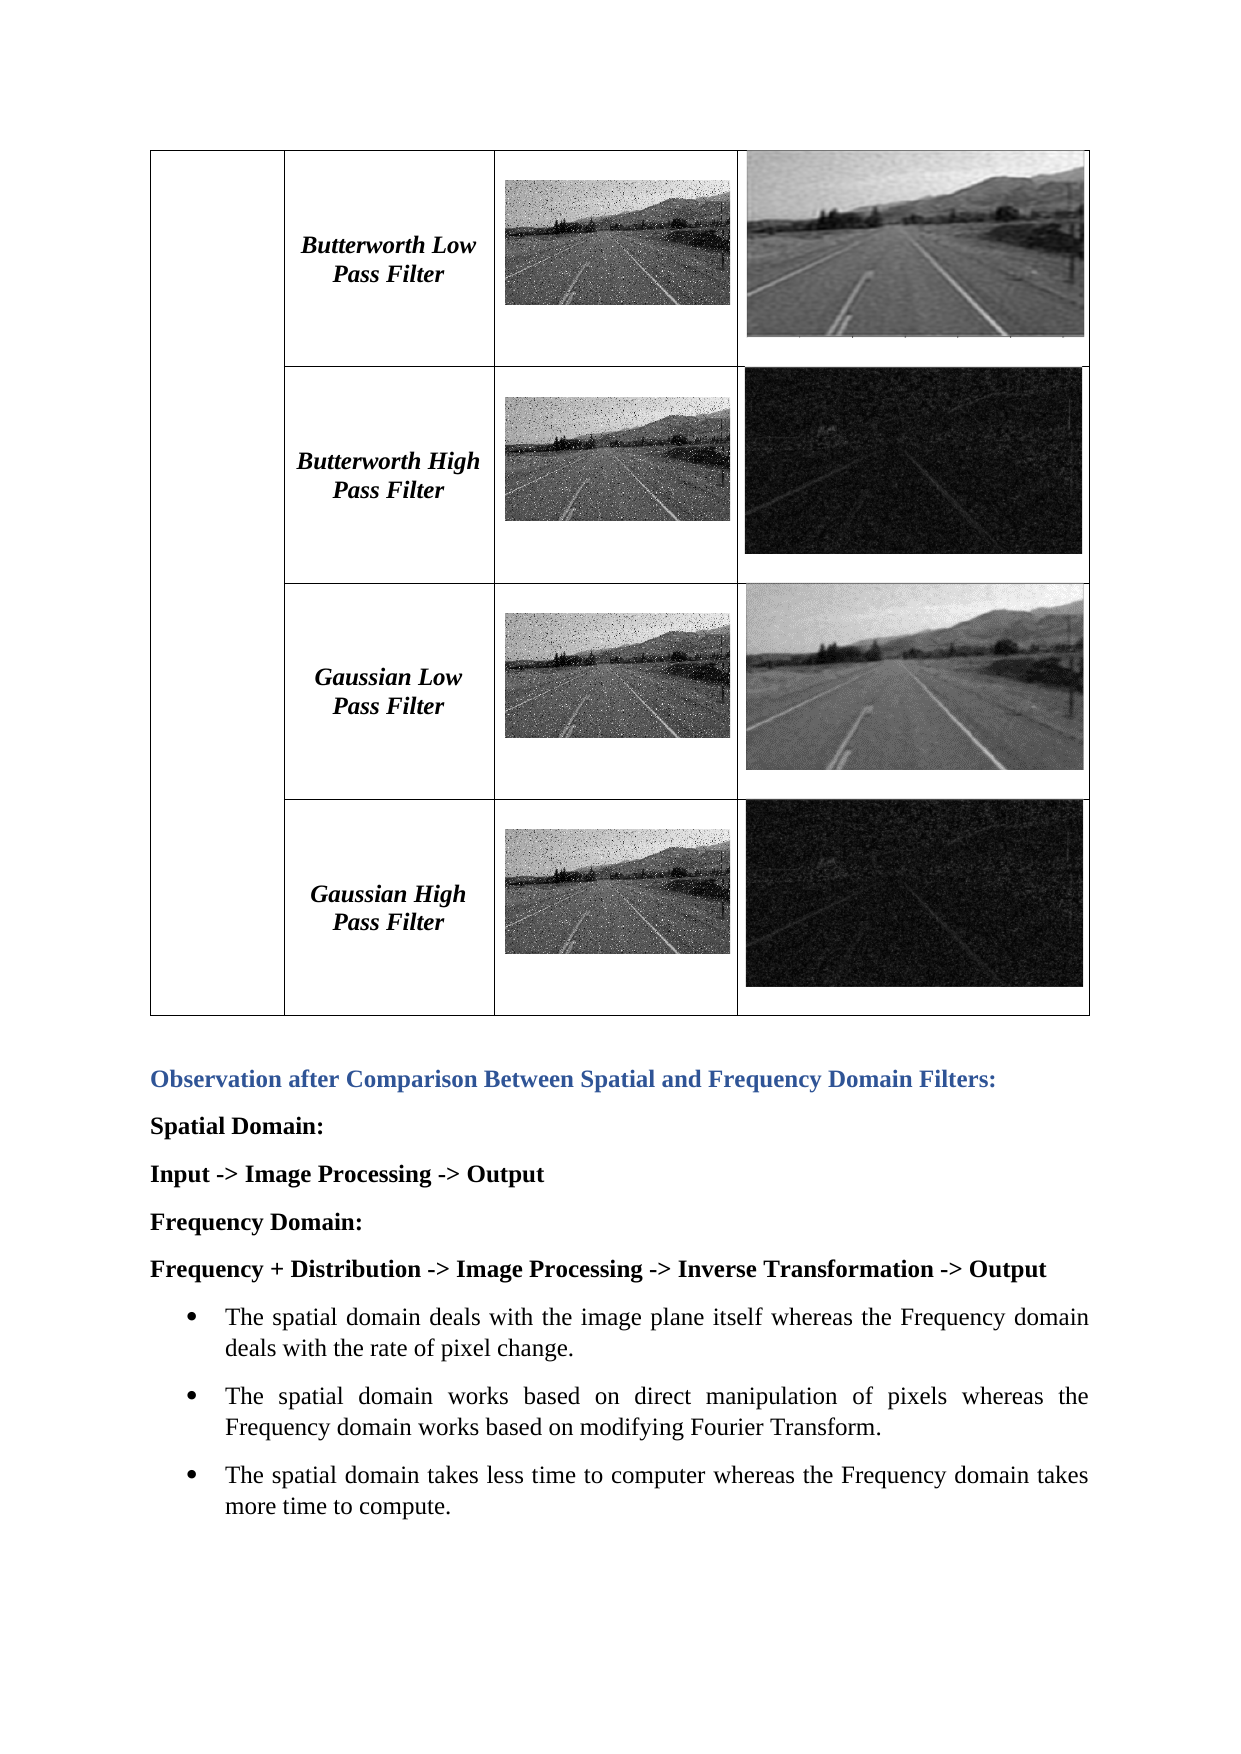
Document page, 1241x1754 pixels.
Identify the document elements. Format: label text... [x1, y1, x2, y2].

text Frequency + Distribution -> Image Processing -> Inverse Transformation -> Output [150, 1254, 1090, 1283]
list The spatial domain deals with the image plane itself whereas the Frequency domain deals with the rate of pixel change. [187, 1302, 1090, 1362]
table_cell Butterworth High Pass Filter [285, 367, 494, 582]
list The spatial domain works based on direct manipulation of pixels whereas the Frequency domain works based on modifying Fourier Transform. [187, 1381, 1090, 1441]
table_cell [495, 800, 737, 1015]
text Spatial Domain: [150, 1111, 1090, 1140]
text Frequency Domain: [150, 1207, 1090, 1236]
picture [505, 180, 730, 305]
table_cell [495, 584, 737, 799]
text Input -> Image Processing -> Output [150, 1159, 1090, 1188]
list The spatial domain takes less time to computer whereas the Frequency domain takes more time to compute. [187, 1460, 1090, 1519]
table_cell [738, 800, 1089, 1015]
table_cell Gaussian High Pass Filter [285, 800, 494, 1015]
picture [746, 150, 1085, 338]
table_cell [738, 584, 1089, 799]
table_cell Butterworth Low Pass Filter [285, 151, 494, 366]
text Observation after Comparison Between Spatial and Frequency Domain Filters: [150, 1064, 1090, 1092]
table_cell [495, 367, 737, 582]
table_cell [738, 151, 1089, 366]
picture [505, 613, 730, 738]
picture [505, 397, 730, 521]
table_cell Gaussian Low Pass Filter [285, 584, 494, 799]
picture [746, 582, 1084, 770]
table_cell [738, 367, 1089, 582]
table_cell [495, 151, 737, 366]
picture [505, 829, 730, 954]
picture [745, 798, 1084, 987]
picture [744, 366, 1083, 554]
